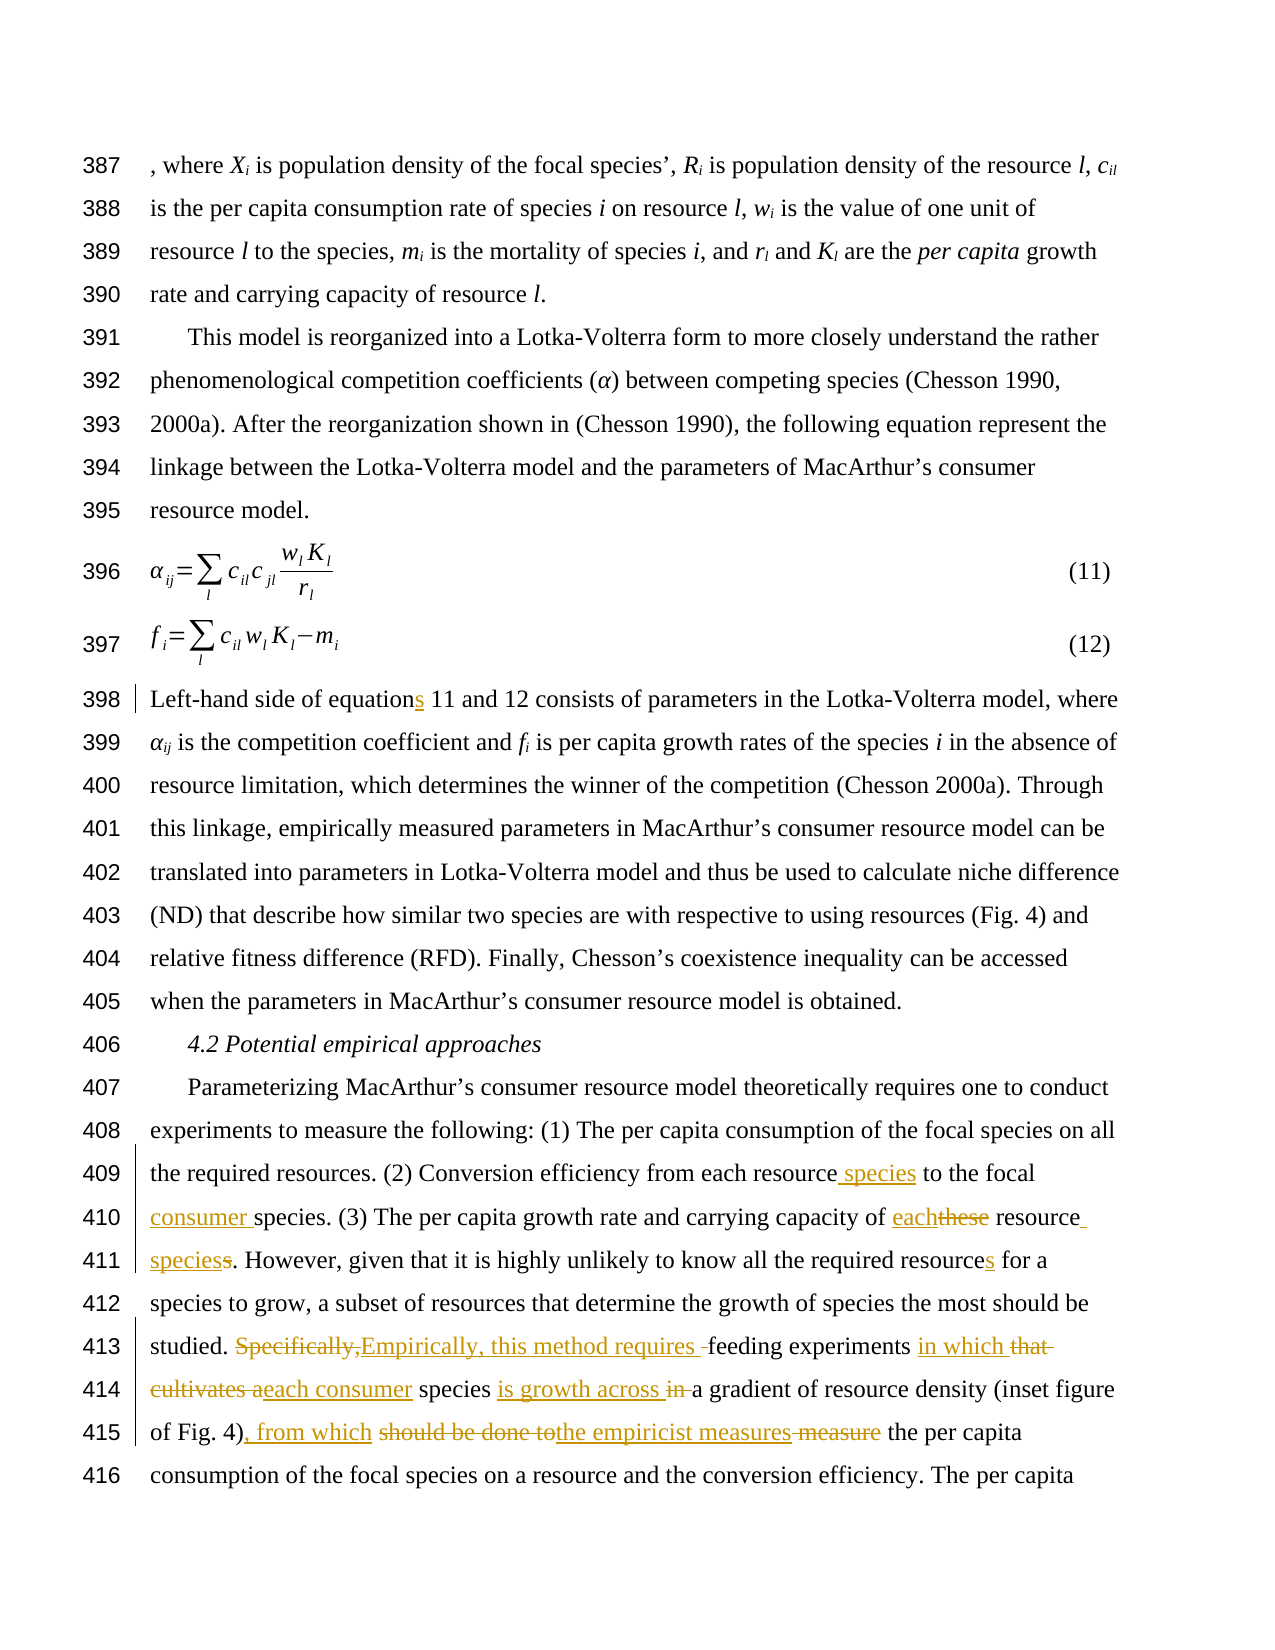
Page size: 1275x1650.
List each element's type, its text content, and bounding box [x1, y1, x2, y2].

text Left-hand side of equation 11 and 12 consists of parameters in the Lotka-Volterra model, where αij is the competition coefficient and fi is per capita growth rates of the species i in the absence of resource limitation, which determines the winner of the competition (Chesson 2000a). Through this linkage, empirically measured parameters in MacArthur’s consumer resource model can be translated into parameters in Lotka-Volterra model and thus be used to calculate niche difference (ND) that describe how similar two species are with respective to using resources (Fig. 4) and relative fitness difference (RFD). Finally, Chesson’s coexistence inequality can be accessed when the parameters in MacArthur’s consumer resource model is obtained. [150, 684, 1125, 1015]
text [150, 1072, 1125, 1489]
text , where Xi is population density of the focal species’, Ri is population density of the resource l, cil is the per capita consumption rate of species i on resource l, wi is the value of one unit of resource l to the species, mi is the mortality of species i, and rl and Kl are the per capita growth rate and carrying capacity of resource l. [150, 150, 1125, 308]
text This model is reorganized into a Lotka-Volterra form to more closely understand the rather phenomenological competition coefficients (α) between competing species (Chesson 1990, 2000a). After the reorganization shown in (Chesson 1990), the following equation represent the linkage between the Lotka-Volterra model and the parameters of MacArthur’s consumer resource model. [150, 322, 1125, 524]
text (12) [150, 619, 1125, 670]
list Potential empirical approaches [187, 1029, 1125, 1058]
text (11) [150, 538, 1125, 604]
